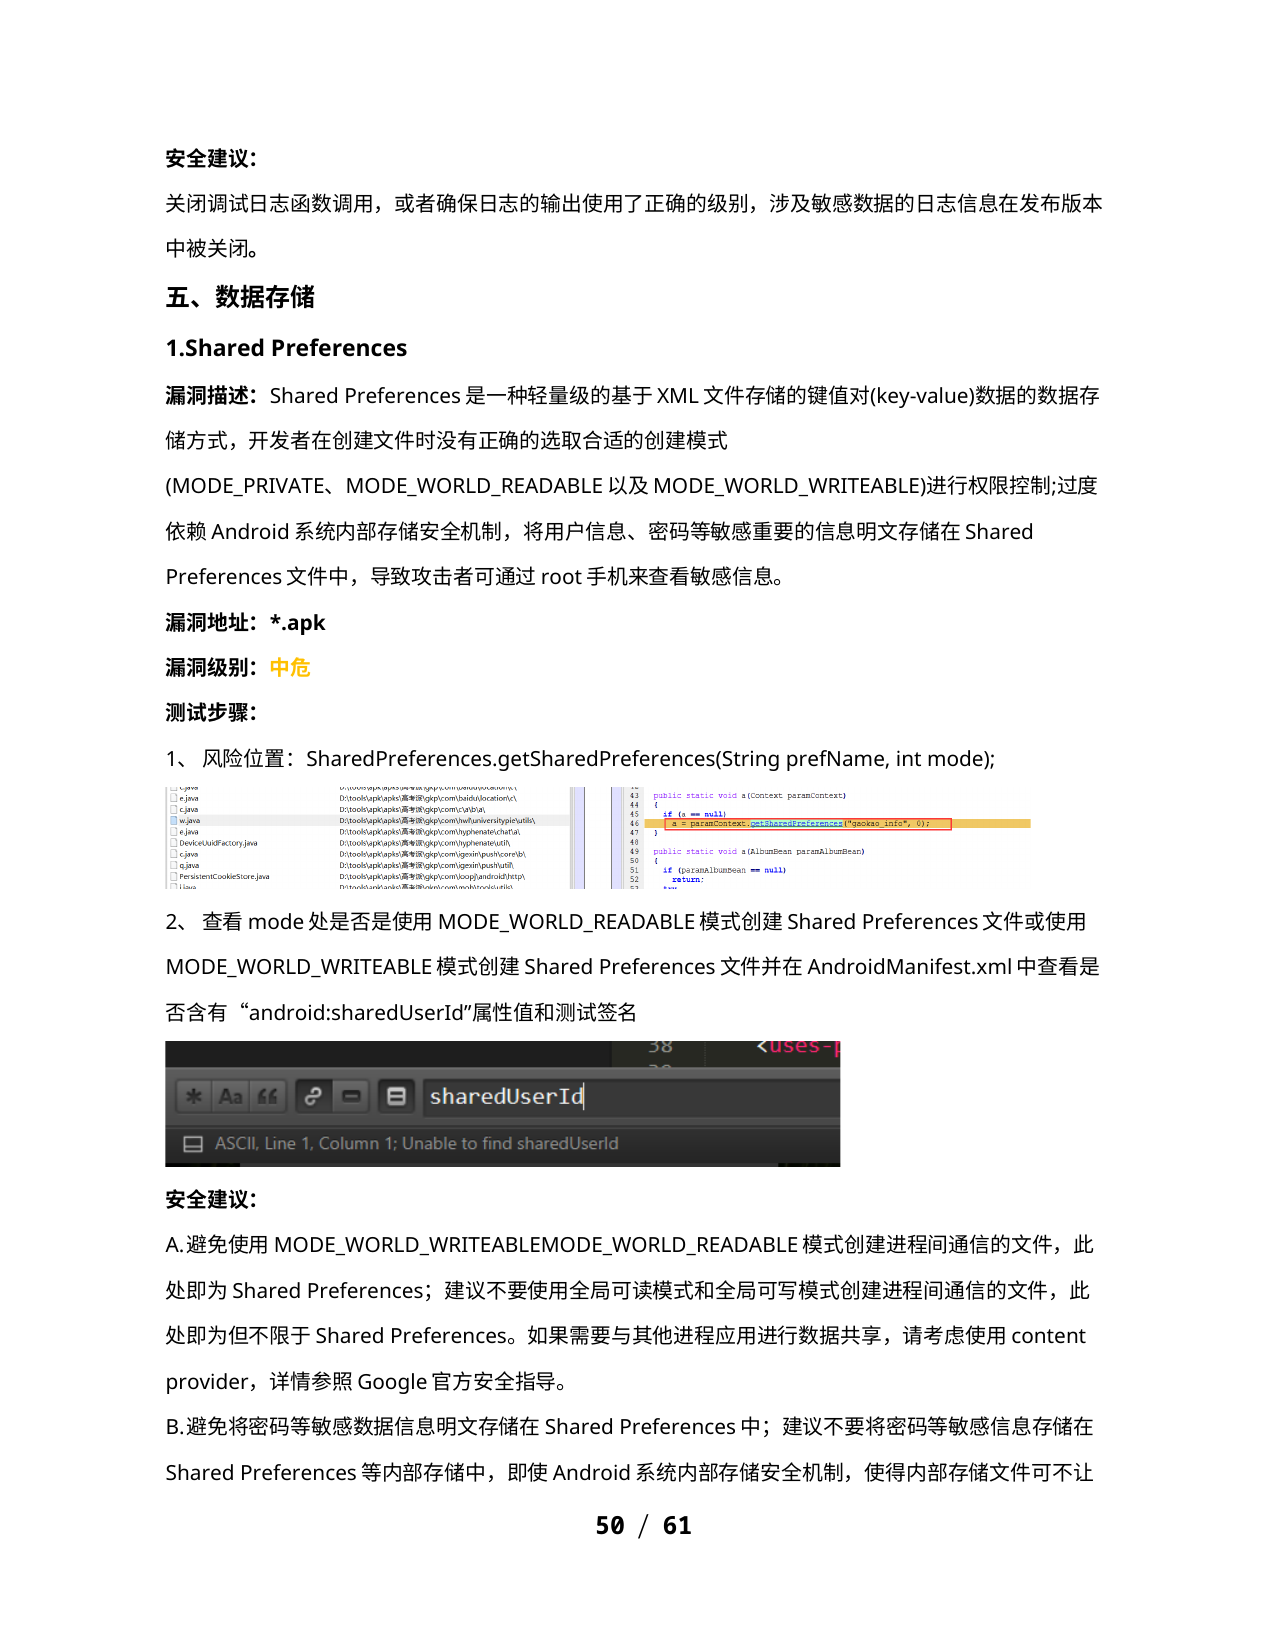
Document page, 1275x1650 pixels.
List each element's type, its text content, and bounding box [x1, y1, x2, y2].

text 安全建议： [165, 1183, 1109, 1214]
text 关闭调试日志函数调用，或者确保日志的输出使用了正确的级别，涉及敏感数据的日志信息在发布版本中被关闭。 [165, 187, 1109, 263]
text 漏洞级别：中危 [165, 651, 1109, 682]
list 查看mode处是否是使用MODE_WORLD_READABLE模式创建Shared Preferences文件或使用MODE_WORLD_WRITEABLE模式创建Shared Preferences文件并在AndroidManifest.xml中查看是否含有“android:sharedUserId”属性值和测试签名 [165, 905, 1109, 1026]
picture [165, 1041, 841, 1167]
text 安全建议： [165, 142, 1109, 172]
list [165, 1410, 1109, 1486]
subtitle 1.Shared Preferences [165, 332, 1109, 363]
list 风险位置：SharedPreferences.getSharedPreferences(String prefName, int mode); [165, 742, 1109, 772]
list 避免使用MODE_WORLD_WRITEABLEMODE_WORLD_READABLE模式创建进程间通信的文件，此处即为Shared Preferences；建议不要使用全局可读模式和全局可写模式创建进程间通信的文件，此处即为但不限于Shared Preferences。如果需要与其他进程应用进行数据共享，请考虑使用content provider，详情参照Google官方安全指导。 [165, 1229, 1109, 1395]
text 漏洞描述：Shared Preferences是一种轻量级的基于XML文件存储的键值对(key-value)数据的数据存储方式，开发者在创建文件时没有正确的选取合适的创建模式(MODE_PRIVATE、MODE_WORLD_READABLE以及MODE_WORLD_WRITEABLE)进行权限控制;过度依赖Android系统内部存储安全机制，将用户信息、密码等敏感重要的信息明文存储在Shared Preferences文件中，导致攻击者可通过root手机来查看敏感信息。 [165, 379, 1109, 591]
text 测试步骤： [165, 697, 1109, 727]
text 漏洞地址：*.apk [165, 606, 1109, 636]
subtitle 五、数据存储 [165, 278, 1109, 314]
picture [165, 787, 1031, 889]
